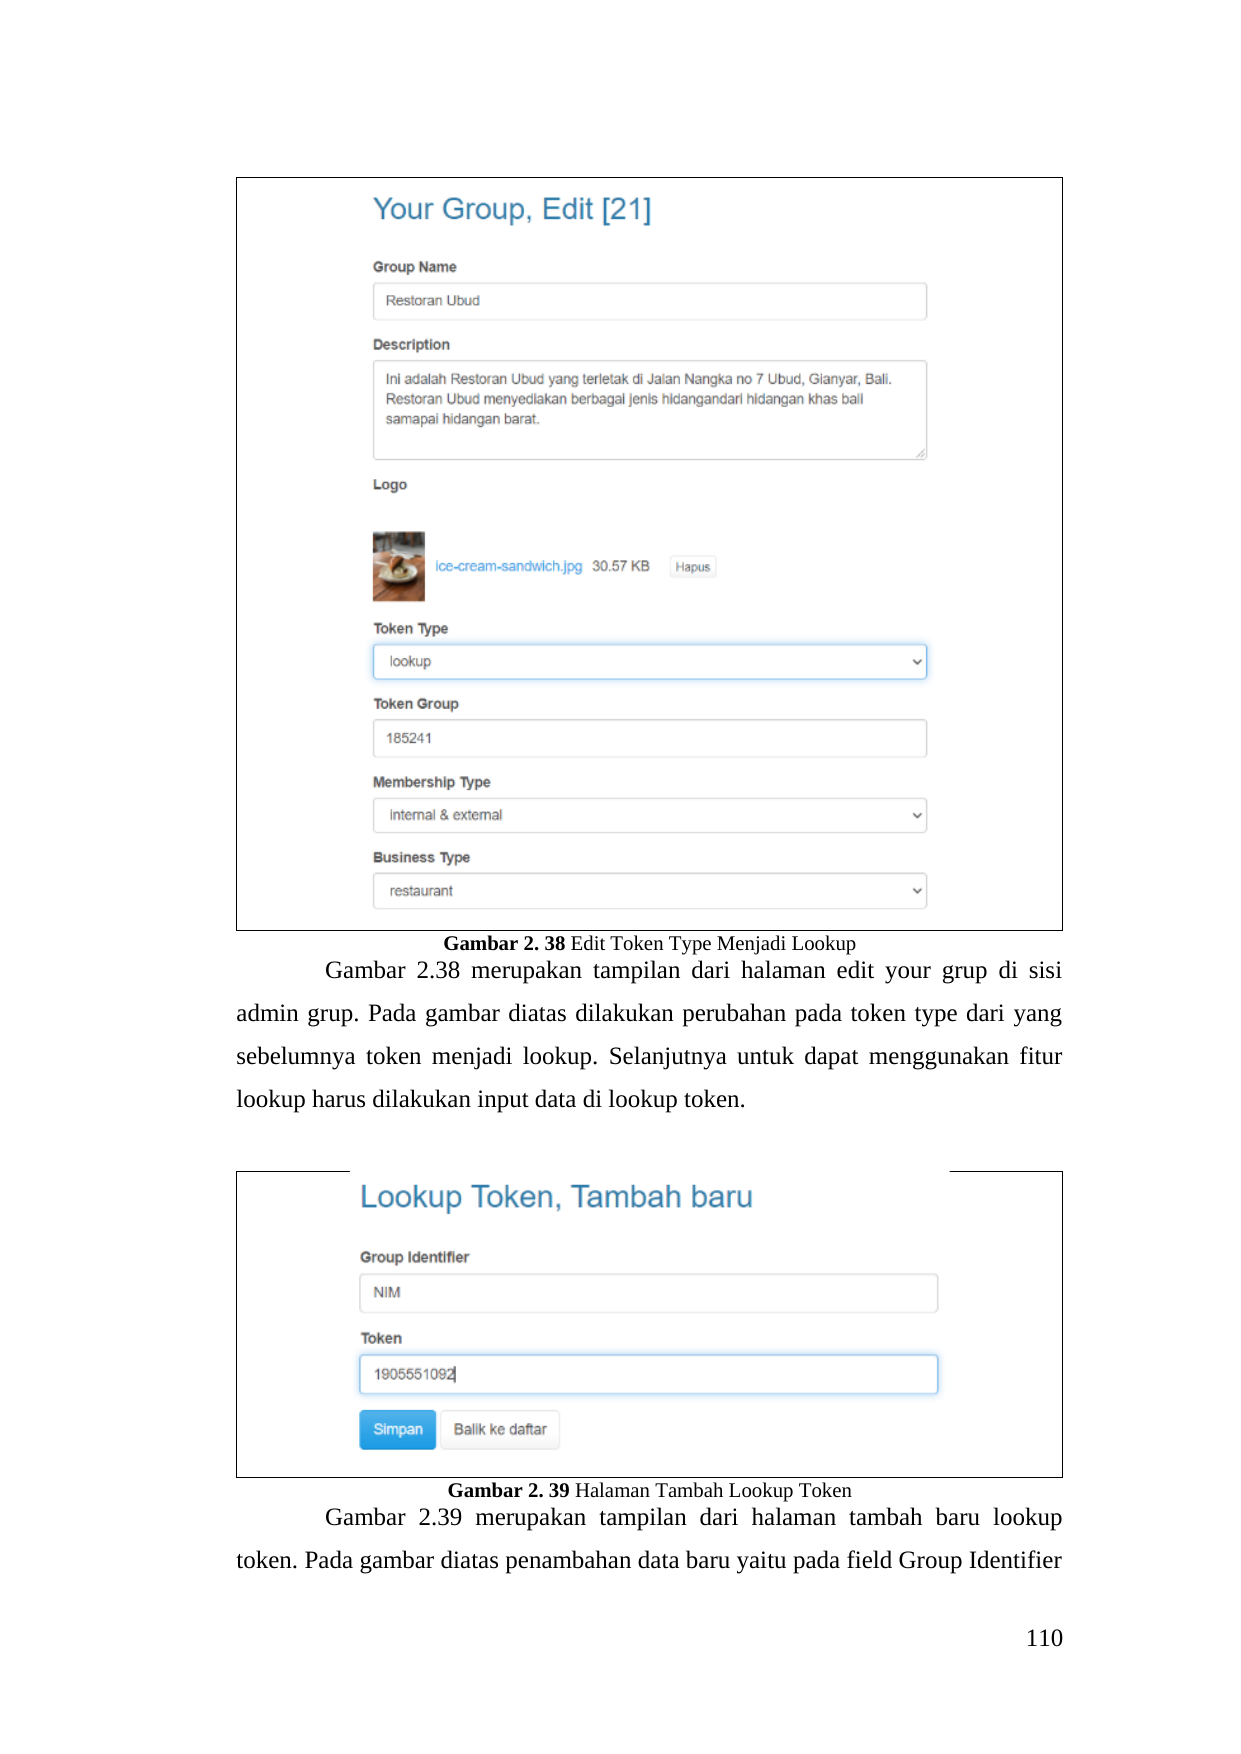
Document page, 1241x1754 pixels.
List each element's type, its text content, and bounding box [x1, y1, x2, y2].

text Gambar 2. 38 Edit Token Type Menjadi Lookup [236, 931, 1063, 955]
table_header [237, 178, 1062, 930]
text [236, 1502, 1063, 1574]
text Gambar 2. 39 Halaman Tambah Lookup Token [236, 1478, 1063, 1502]
picture [365, 178, 934, 916]
picture [349, 1171, 950, 1463]
text Gambar 2.38 merupakan tampilan dari halaman edit your grup di sisi admin grup. Pada gambar diatas dilakukan perubahan pada token type dari yang sebelumnya token menjadi lookup. Selanjutnya untuk dapat menggunakan fitur lookup harus dilakukan input data di lookup token. [236, 955, 1063, 1113]
table_header [237, 1172, 1062, 1477]
